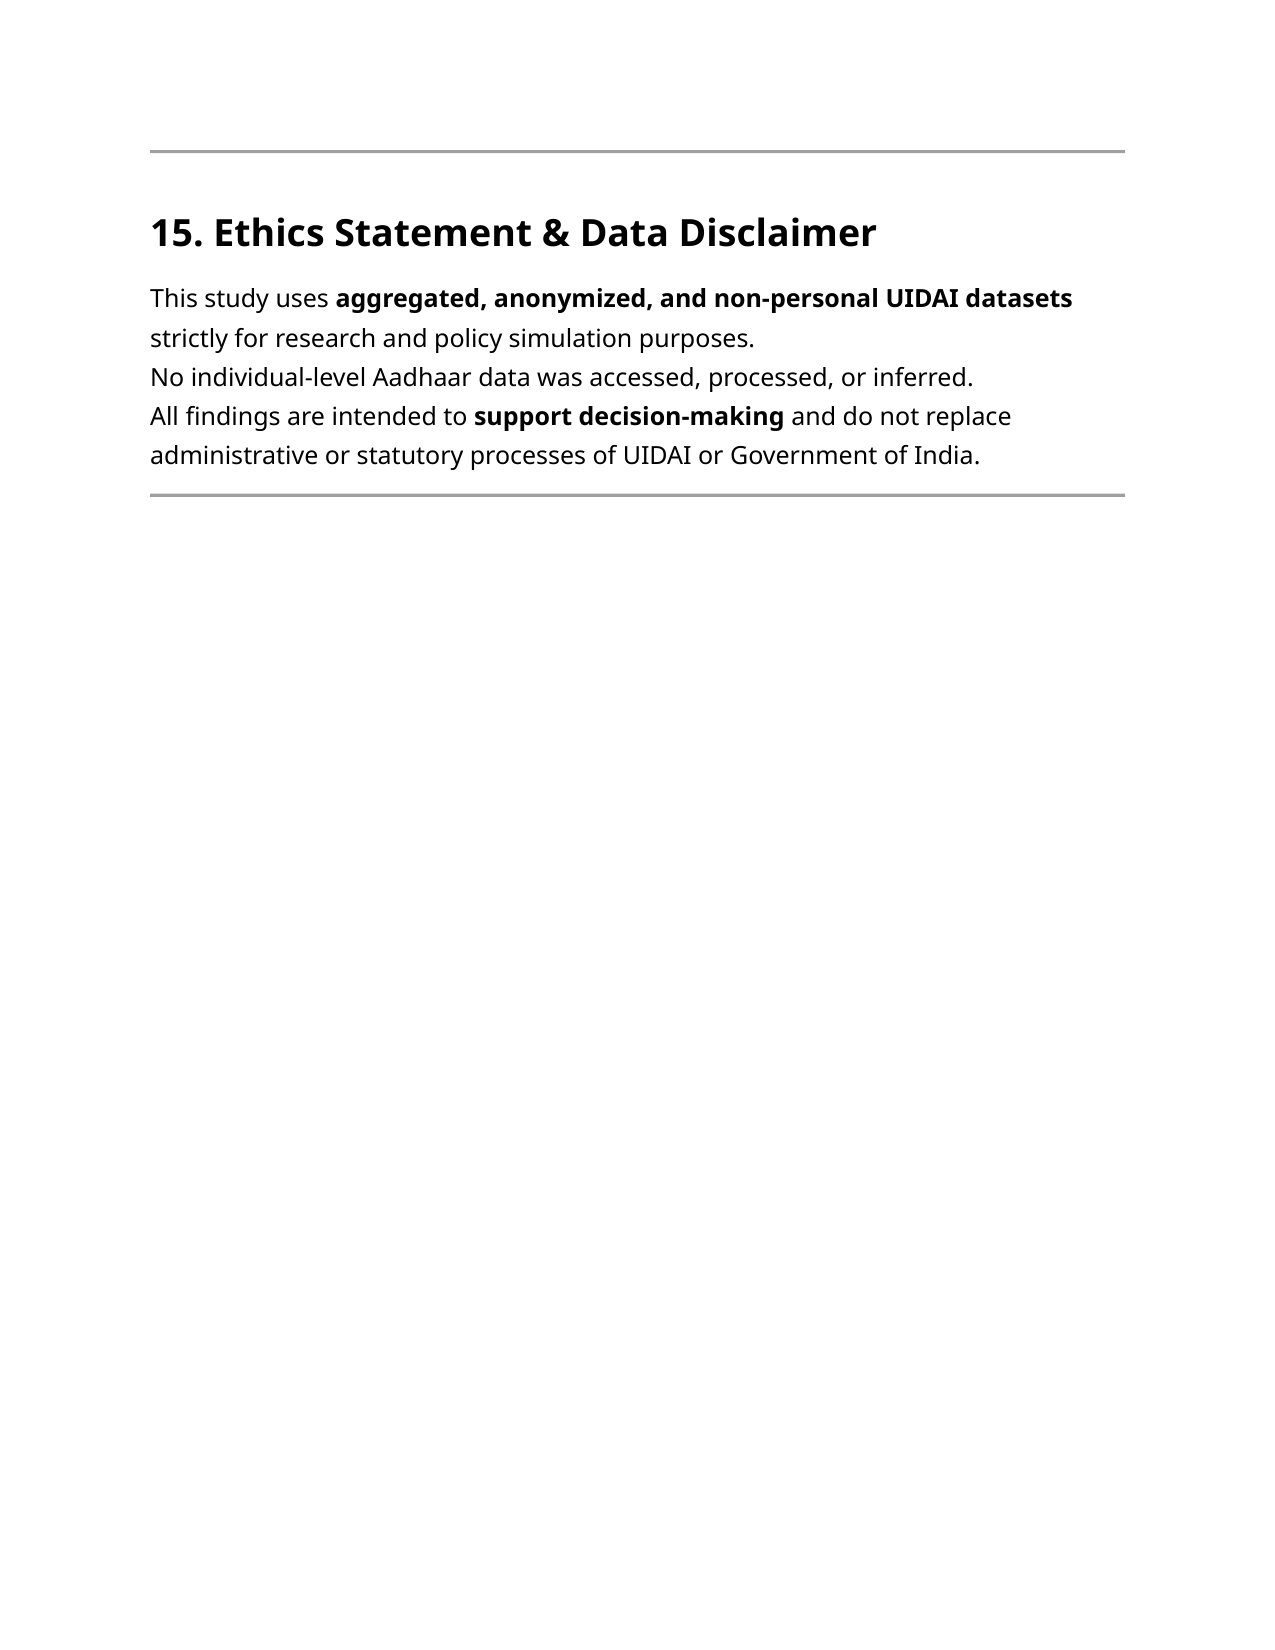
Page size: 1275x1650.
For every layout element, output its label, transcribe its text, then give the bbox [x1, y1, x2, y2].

text 15. Ethics Statement & Data Disclaimer [150, 206, 1125, 257]
text This study uses aggregated, anonymized, and non-personal UIDAI datasets strictly for research and policy simulation purposes. No individual-level Aadhaar data was accessed, processed, or inferred. All findings are intended to support decision-making and do not replace administrative or statutory processes of UIDAI or Government of India. [150, 281, 1125, 472]
